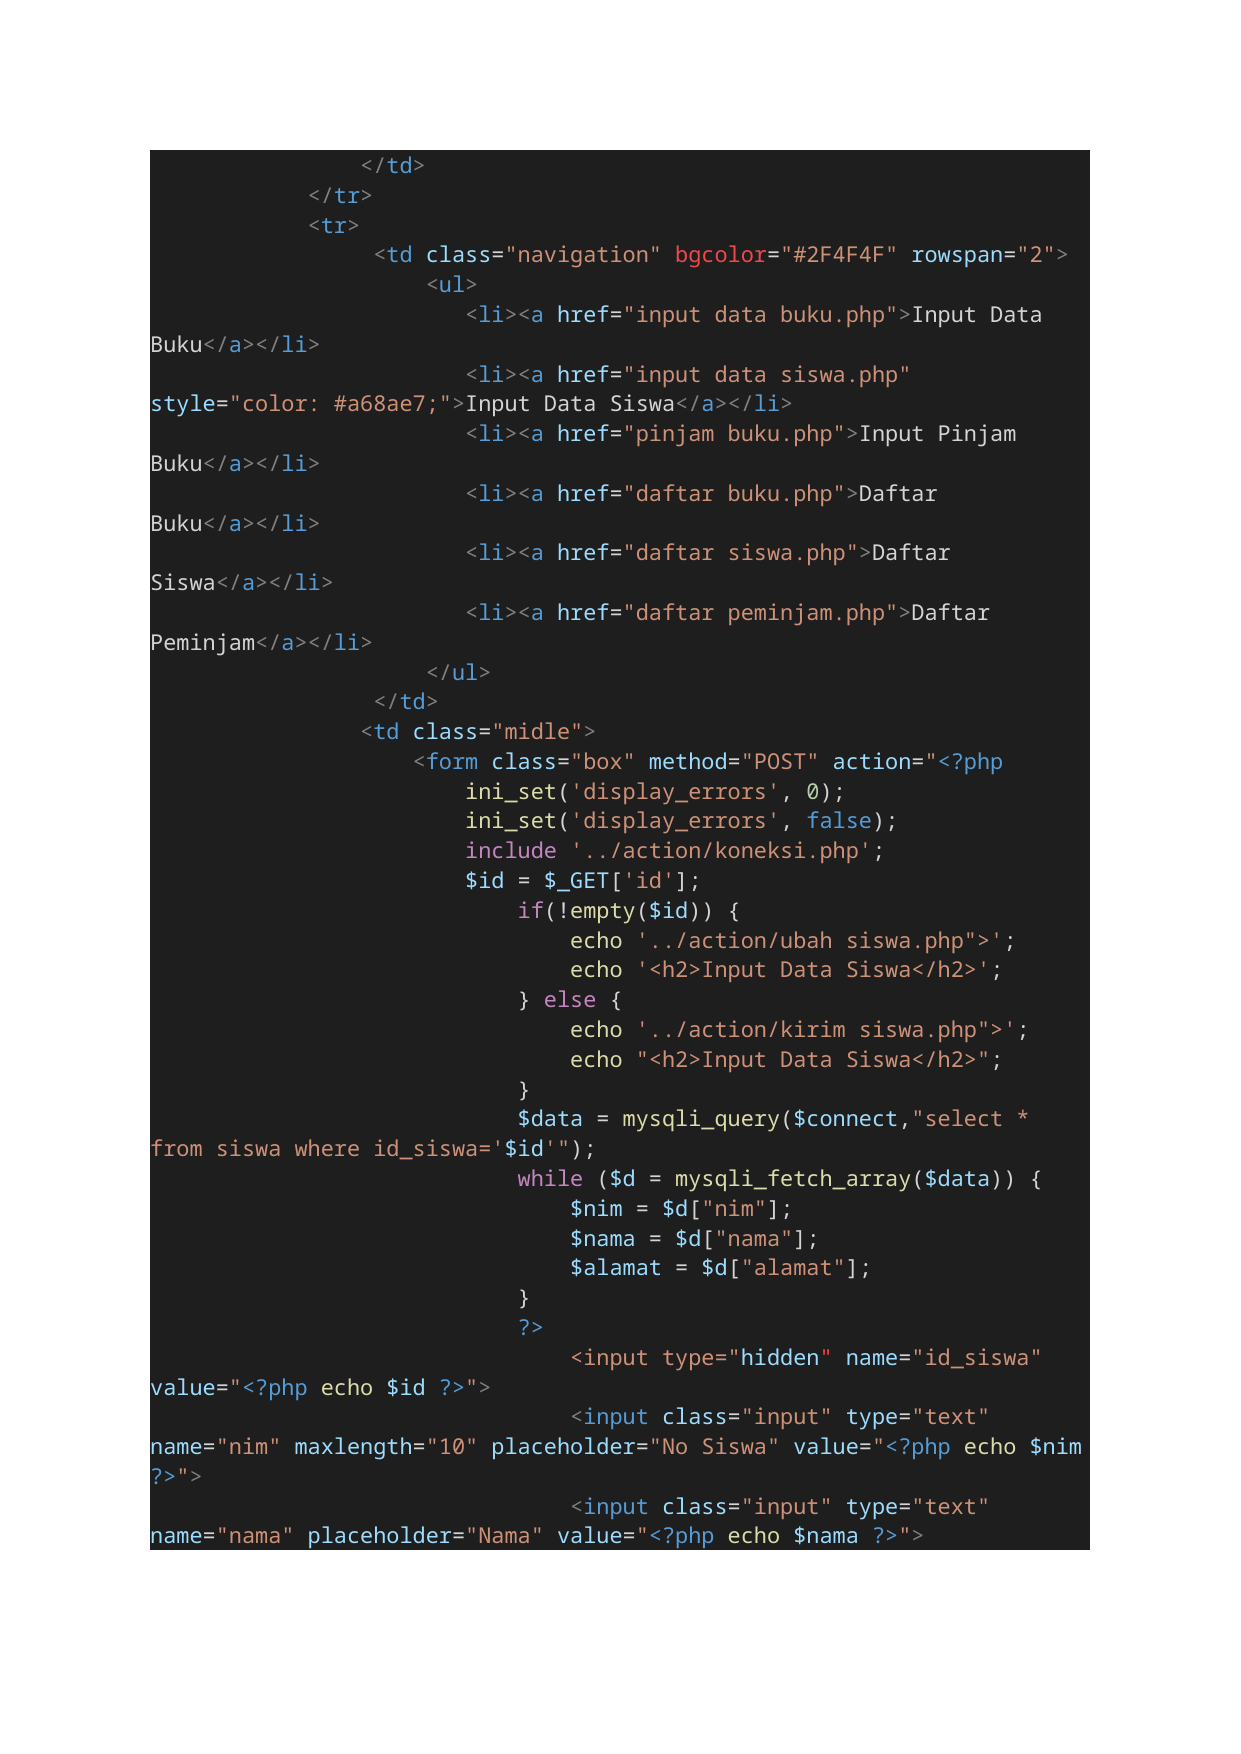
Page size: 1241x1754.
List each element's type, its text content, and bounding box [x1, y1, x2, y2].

text ini_set('display_errors', false); [150, 805, 1090, 835]
text <ul> [150, 269, 1090, 299]
text <li><a href="daftar siswa.php">Daftar Siswa</a></li> [150, 537, 1090, 597]
text $nim = $d["nim"]; [150, 1193, 1090, 1222]
text <td class="midle"> [150, 716, 1090, 746]
text <li><a href="daftar peminjam.php">Daftar Peminjam</a></li> [150, 597, 1090, 656]
text echo '<h2>Input Data Siswa</h2>'; [150, 954, 1090, 984]
text ini_set('display_errors', 0); [150, 776, 1090, 805]
text <form class="box" method="POST" action="<?php [150, 746, 1090, 776]
text $data = mysqli_query($connect,"select * from siswa where id_siswa='$id'"); [150, 1103, 1090, 1163]
text if(!empty($id)) { [150, 895, 1090, 924]
text echo '../action/kirim siswa.php">'; [150, 1014, 1090, 1044]
text echo "<h2>Input Data Siswa</h2>"; [150, 1044, 1090, 1073]
text } [150, 1282, 1090, 1312]
text while ($d = mysqli_fetch_array($data)) { [150, 1163, 1090, 1193]
text <input class="input" type="text" name="nim" maxlength="10" placeholder="No Siswa" value="<?php echo $nim ?>"> [150, 1401, 1090, 1491]
text <tr> [150, 209, 1090, 239]
text <input class="input" type="text" name="nama" placeholder="Nama" value="<?php echo $nama ?>"> [150, 1491, 1090, 1550]
text </ul> [150, 656, 1090, 686]
text $alamat = $d["alamat"]; [150, 1252, 1090, 1282]
text <input type="hidden" name="id_siswa" value="<?php echo $id ?>"> [150, 1342, 1090, 1401]
text <li><a href="daftar buku.php">Daftar Buku</a></li> [150, 478, 1090, 537]
text } else { [150, 984, 1090, 1014]
text include '../action/koneksi.php'; [150, 835, 1090, 865]
text echo '../action/ubah siswa.php">'; [150, 924, 1090, 954]
text </tr> [150, 180, 1090, 209]
text <li><a href="pinjam buku.php">Input Pinjam Buku</a></li> [150, 418, 1090, 478]
text <td class="navigation" bgcolor="#2F4F4F" rowspan="2"> [150, 239, 1090, 269]
text <li><a href="input data siswa.php" style="color: #a68ae7;">Input Data Siswa</a></li> [150, 358, 1090, 418]
text </td> [150, 150, 1090, 180]
text ?> [150, 1312, 1090, 1342]
text $nama = $d["nama"]; [150, 1222, 1090, 1252]
text </td> [150, 686, 1090, 716]
text } [150, 1073, 1090, 1103]
text <li><a href="input data buku.php">Input Data Buku</a></li> [150, 299, 1090, 358]
text $id = $_GET['id']; [150, 865, 1090, 895]
